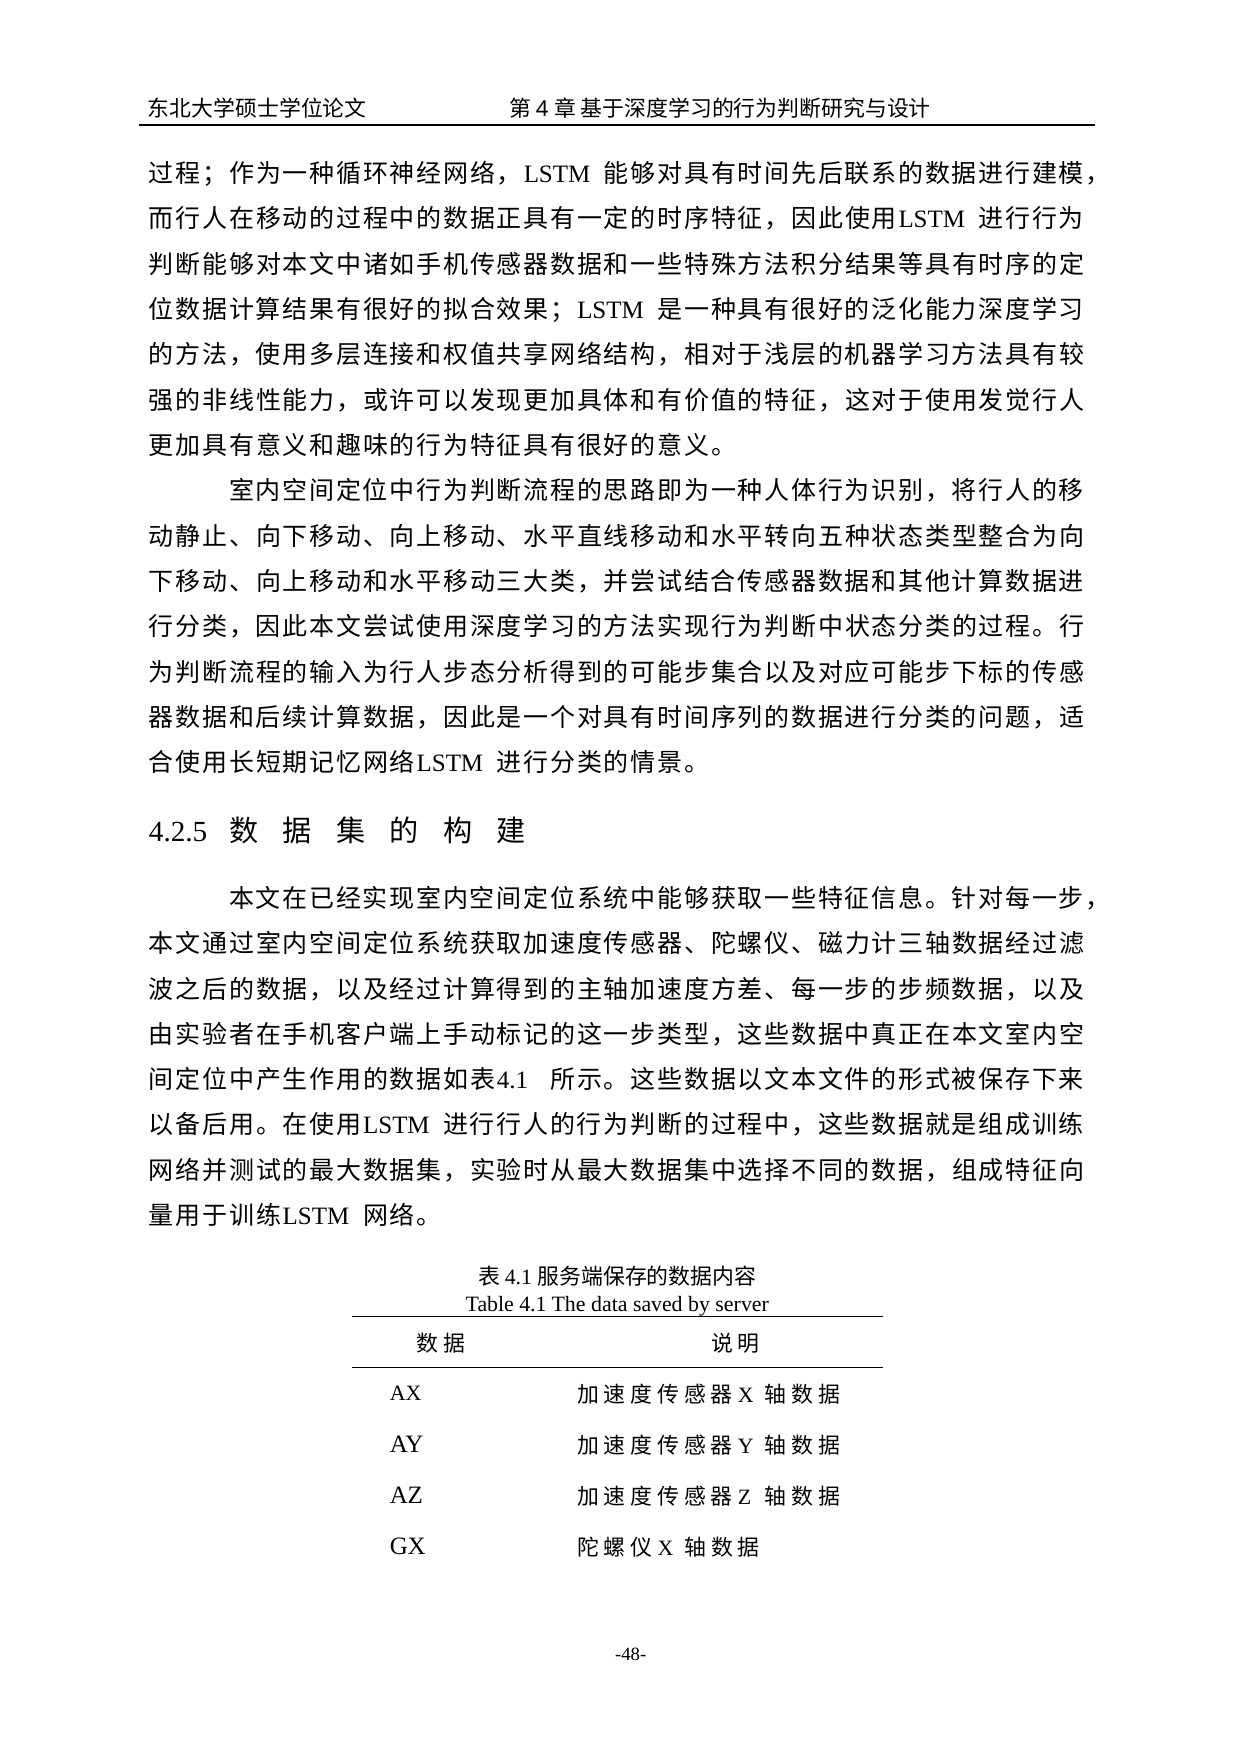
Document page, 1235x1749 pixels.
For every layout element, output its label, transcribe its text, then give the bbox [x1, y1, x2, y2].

table_cell AX [352, 1368, 543, 1418]
text 室内空间定位中行为判断流程的思路即为一种人体行为识别，将行人的移动静止、向下移动、向上移动、水平直线移动和水平转向五种状态类型整合为向下移动、向上移动和水平移动三大类，并尝试结合传感器数据和其他计算数据进行分类，因此本文尝试使用深度学习的方法实现行为判断中状态分类的过程。行为判断流程的输入为行人步态分析得到的可能步集合以及对应可能步下标的传感器数据和后续计算数据，因此是一个对具有时间序列的数据进行分类的问题，适合使用长短期记忆网络LSTM进行分类的情景。 [149, 466, 1086, 783]
table_cell 加速度传感器X轴数据 [543, 1368, 882, 1418]
table_cell AZ [352, 1469, 543, 1520]
table_header 数据 [352, 1317, 543, 1367]
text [149, 149, 1086, 466]
text Table 4.1 The data saved by server [149, 1291, 1086, 1316]
table_cell AY [352, 1418, 543, 1469]
table_cell 加速度传感器Z轴数据 [543, 1469, 882, 1520]
table_cell 加速度传感器Y轴数据 [543, 1418, 882, 1469]
table_cell 陀螺仪X轴数据 [543, 1520, 882, 1571]
text 表4.1 服务端保存的数据内容 [149, 1259, 1086, 1291]
table_header 说明 [543, 1317, 882, 1367]
subtitle 数据集的构建 [143, 806, 1086, 851]
text 本文在已经实现室内空间定位系统中能够获取一些特征信息。针对每一步，本文通过室内空间定位系统获取加速度传感器、陀螺仪、磁力计三轴数据经过滤波之后的数据，以及经过计算得到的主轴加速度方差、每一步的步频数据，以及由实验者在手机客户端上手动标记的这一步类型，这些数据中真正在本文室内空间定位中产生作用的数据如表4.1所示。这些数据以文本文件的形式被保存下来以备后用。在使用LSTM进行行人的行为判断的过程中，这些数据就是组成训练网络并测试的最大数据集，实验时从最大数据集中选择不同的数据，组成特征向量用于训练LSTM网络。 [149, 874, 1086, 1236]
table_cell GX [352, 1520, 543, 1571]
